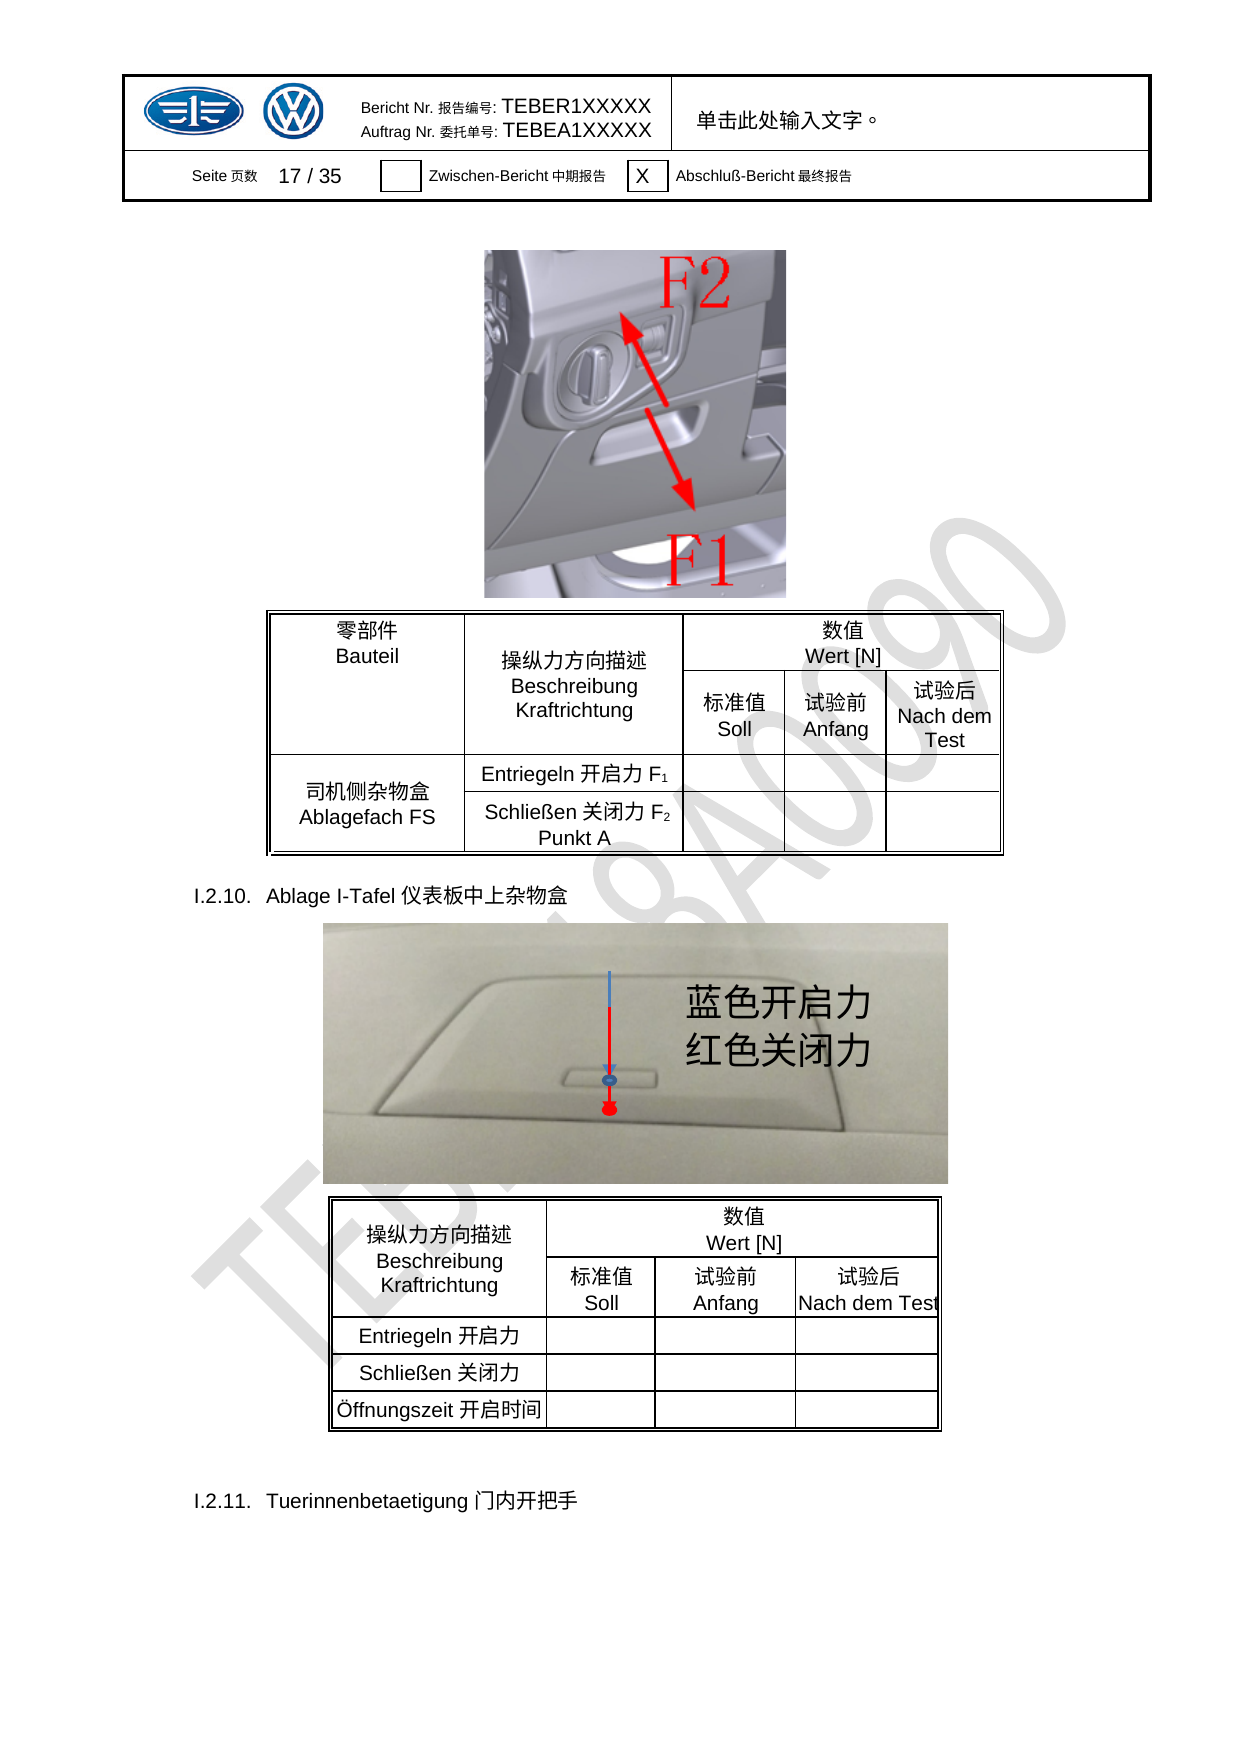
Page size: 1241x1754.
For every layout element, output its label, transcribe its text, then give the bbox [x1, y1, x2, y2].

text Ablage I-Tafel 仪表板中上杂物盒 [194, 879, 1152, 909]
text Tuerinnenbetaetigung 门内开把手 [194, 1484, 1152, 1514]
table_cell Öffnungszeit 开启时间 [333, 1392, 546, 1427]
table_cell Schließen 关闭力 F2 Punkt A [465, 792, 682, 851]
table_cell [684, 792, 784, 851]
table_cell [796, 1355, 937, 1390]
table_header 操纵力方向描述 Beschreibung Kraftrichtung [465, 615, 682, 754]
table_cell [656, 1318, 795, 1353]
table_cell [887, 791, 1000, 851]
table_cell Entriegeln 开启力 [333, 1318, 546, 1353]
picture [143, 81, 324, 140]
table_cell 试验后 Nach dem Test [796, 1258, 937, 1316]
table_cell 试验后 Nach dem Test [887, 670, 1000, 754]
table_cell [785, 755, 885, 791]
table_header 操纵力方向描述 Beschreibung Kraftrichtung [333, 1201, 546, 1316]
table_cell [785, 792, 885, 851]
table_cell [547, 1355, 654, 1390]
table_header 数值 Wert [N] [684, 615, 1000, 670]
table_header 零部件 Bauteil [271, 615, 464, 754]
table_cell 试验前 Anfang [656, 1258, 795, 1316]
table_cell 司机侧杂物盒 Ablagefach FS [271, 755, 464, 851]
table_header 数值 Wert [N] [547, 1201, 937, 1256]
table_cell [547, 1318, 654, 1353]
table_cell [796, 1318, 937, 1353]
table_cell [656, 1355, 795, 1390]
table_cell Schließen 关闭力 [333, 1355, 546, 1390]
table_cell 标准值 Soll [547, 1258, 654, 1316]
table_cell Entriegeln 开启力 F1 [465, 755, 682, 791]
table_cell [887, 754, 1000, 791]
table_cell [547, 1392, 654, 1427]
table_cell [684, 755, 784, 791]
table_cell 标准值 Soll [684, 671, 784, 754]
picture [484, 250, 787, 598]
table_cell 试验前 Anfang [785, 671, 885, 754]
table_cell [796, 1392, 937, 1427]
table_cell [656, 1392, 795, 1427]
